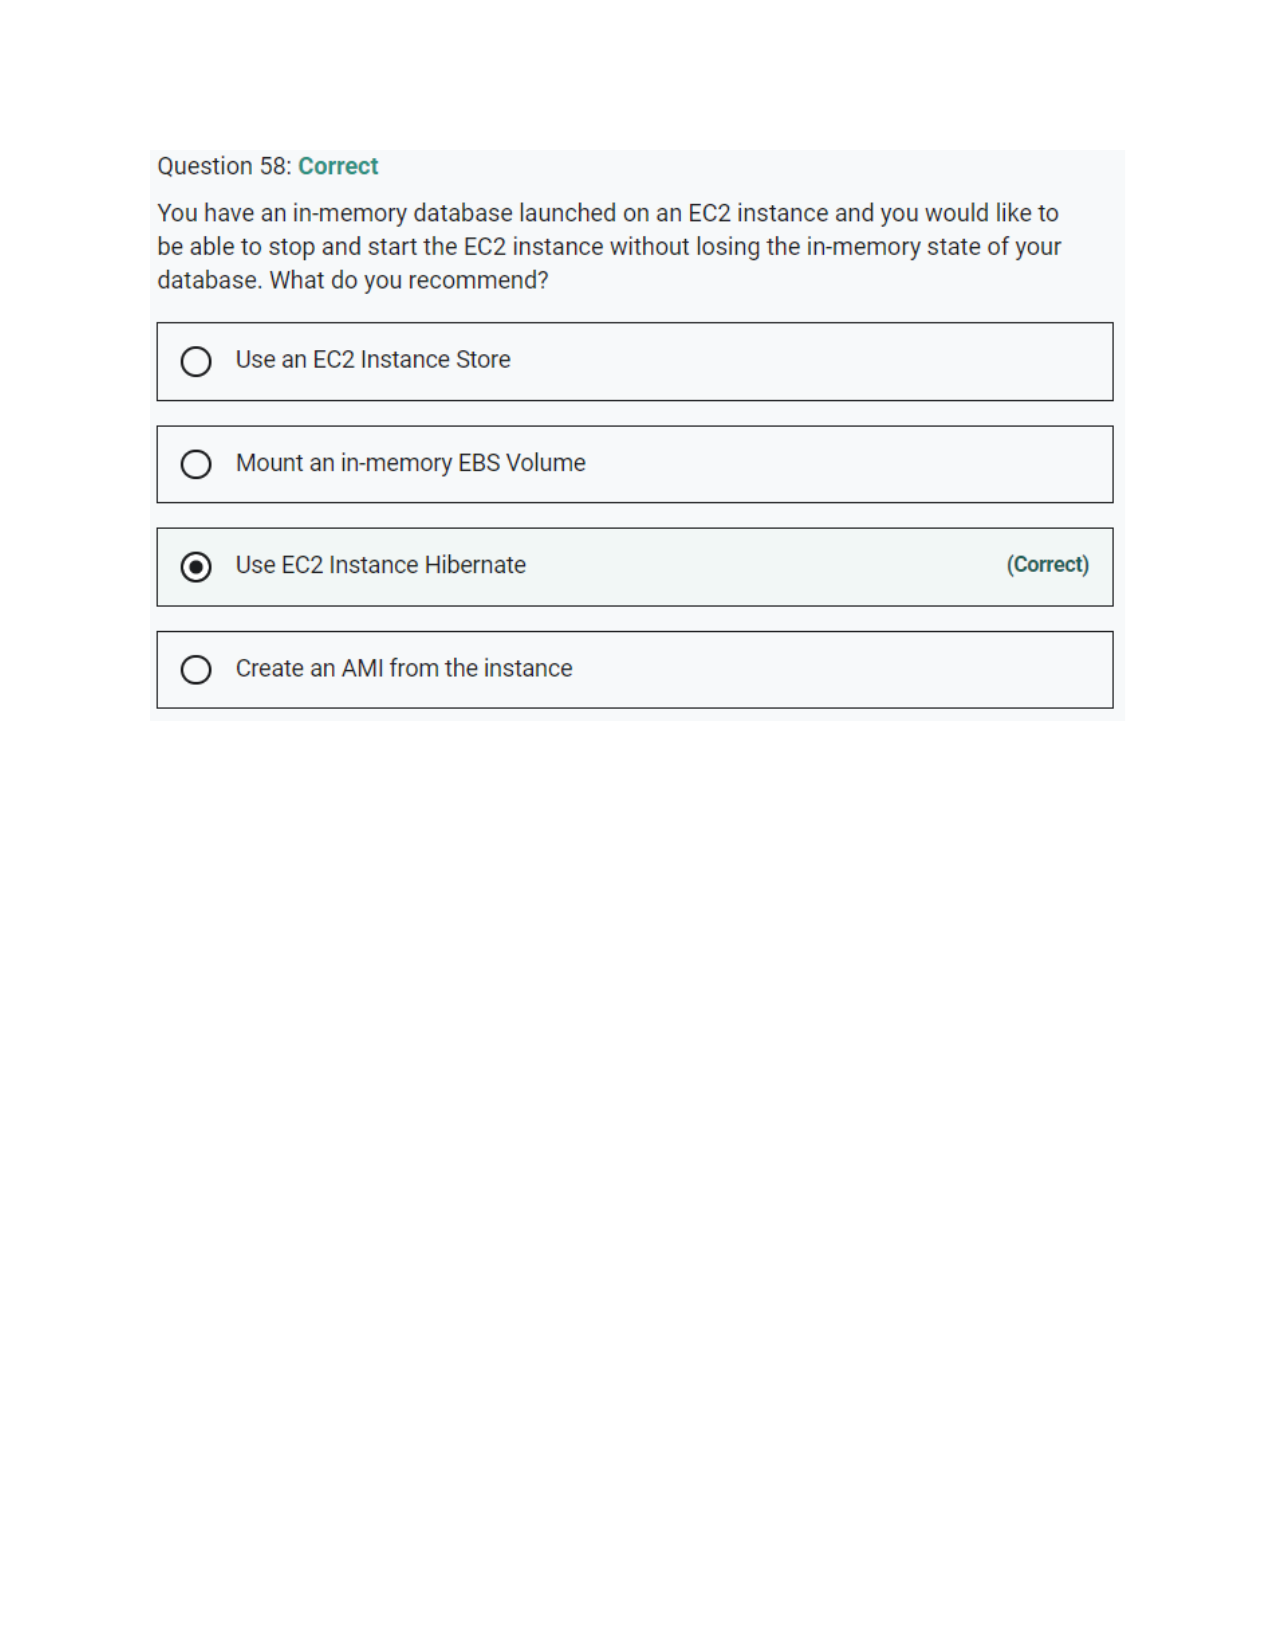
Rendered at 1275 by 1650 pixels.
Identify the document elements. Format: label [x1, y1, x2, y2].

picture [150, 150, 1125, 721]
